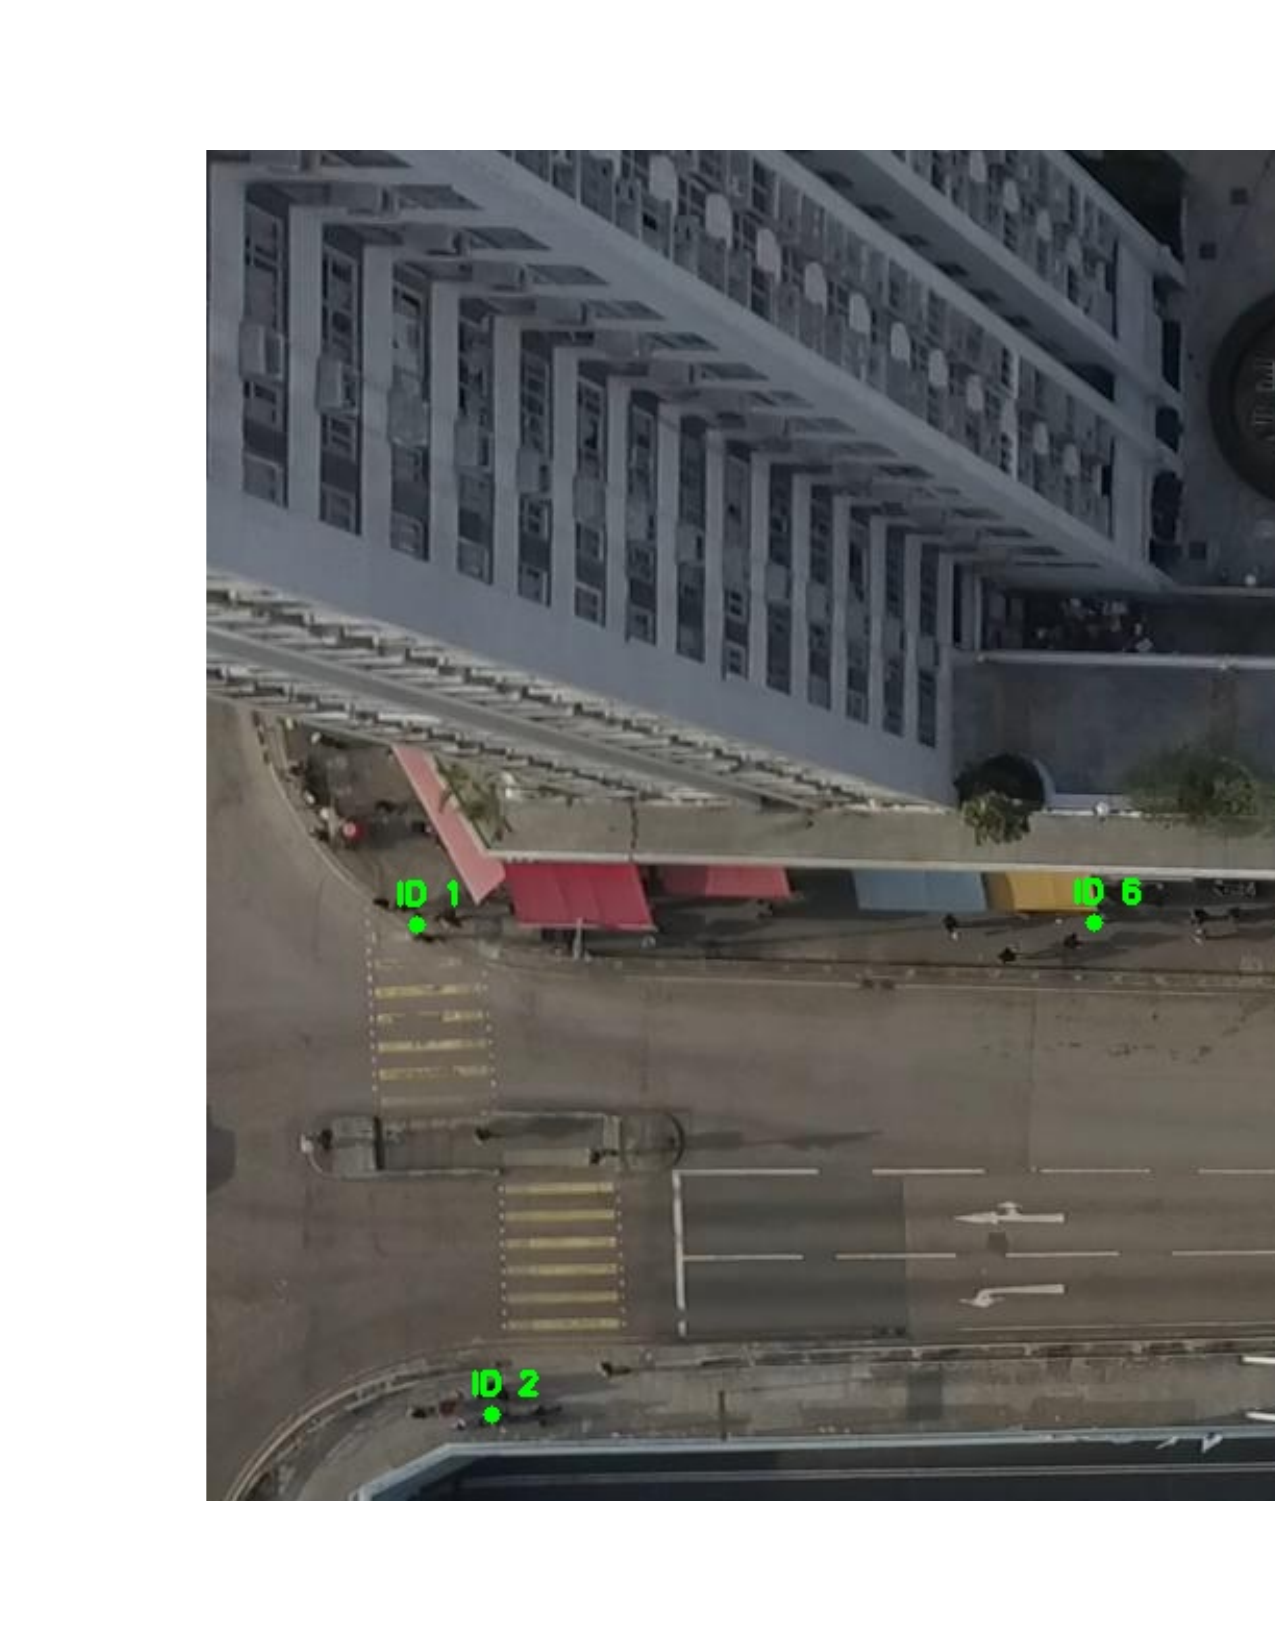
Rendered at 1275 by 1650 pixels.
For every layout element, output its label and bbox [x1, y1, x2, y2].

picture [206, 150, 1275, 1501]
